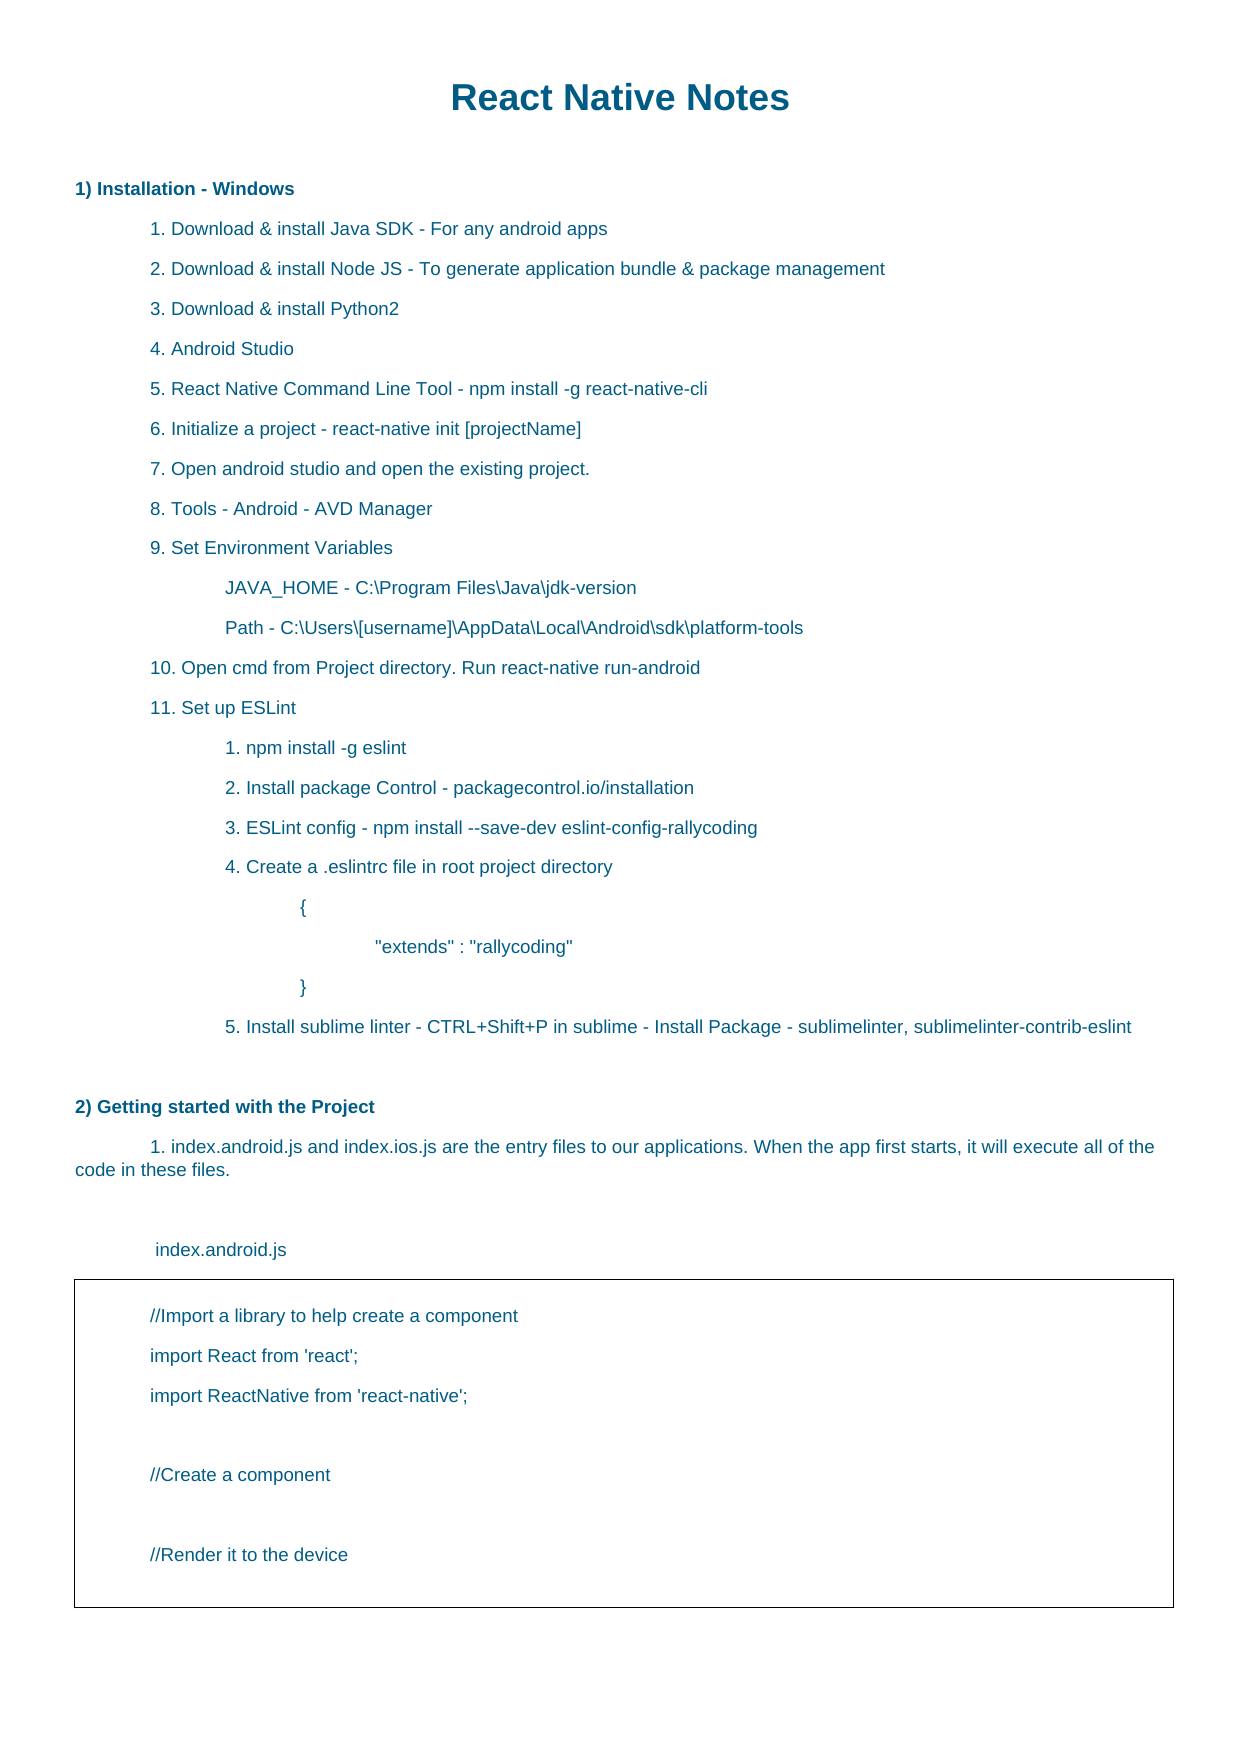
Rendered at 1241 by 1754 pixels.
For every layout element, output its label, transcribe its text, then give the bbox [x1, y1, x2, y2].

text React Native Notes [75, 75, 1165, 118]
text 5. Install sublime linter - CTRL+Shift+P in sublime - Install Package - sublimelinter, sublimelinter-contrib-eslint [75, 1016, 1165, 1037]
text } [75, 976, 1165, 998]
text 8. Tools - Android - AVD Manager [75, 497, 1165, 519]
text { [75, 896, 1165, 918]
text JAVA_HOME - C:\Program Files\Java\jdk-version [75, 577, 1165, 599]
text 6. Initialize a project - react-native init [projectName] [75, 417, 1165, 439]
text 3. ESLint config - npm install --save-dev eslint-config-rallycoding [75, 816, 1165, 838]
text 1) Installation - Windows [75, 178, 1165, 200]
text 11. Set up ESLint [75, 697, 1165, 718]
text 4. Create a .eslintrc file in root project directory [75, 856, 1165, 878]
text 5. React Native Command Line Tool - npm install -g react-native-cli [75, 378, 1165, 399]
text 1. npm install -g eslint [75, 737, 1165, 758]
text //Import a library to help create a component [75, 1280, 1173, 1318]
text //Render it to the device [75, 1518, 1173, 1566]
picture [447, 620, 451, 638]
text 9. Set Environment Variables [75, 537, 1165, 559]
text 3. Download & install Python2 [75, 298, 1165, 319]
picture [465, 421, 469, 439]
text 2) Getting started with the Project [75, 1096, 1165, 1117]
text "extends" : "rallycoding" [75, 936, 1165, 958]
text 7. Open android studio and open the existing project. [75, 457, 1165, 479]
text index.android.js [75, 1239, 1165, 1260]
text Path - C:\Users\[username]\AppData\Local\Android\sdk\platform-tools [75, 617, 1165, 638]
text //Create a component [75, 1438, 1173, 1486]
text 4. Android Studio [75, 338, 1165, 359]
text 2. Download & install Node JS - To generate application bundle & package management [75, 258, 1165, 279]
text 2. Install package Control - packagecontrol.io/installation [75, 777, 1165, 798]
text 10. Open cmd from Project directory. Run react-native run-android [75, 657, 1165, 678]
text 1. Download & install Java SDK - For any android apps [75, 218, 1165, 239]
text import React from 'react'; [75, 1318, 1173, 1358]
text import ReactNative from 'react-native'; [75, 1358, 1173, 1406]
text 1. index.android.js and index.ios.js are the entry files to our applications. When the app first starts, it will execute all of the code in these files. [75, 1136, 1165, 1180]
